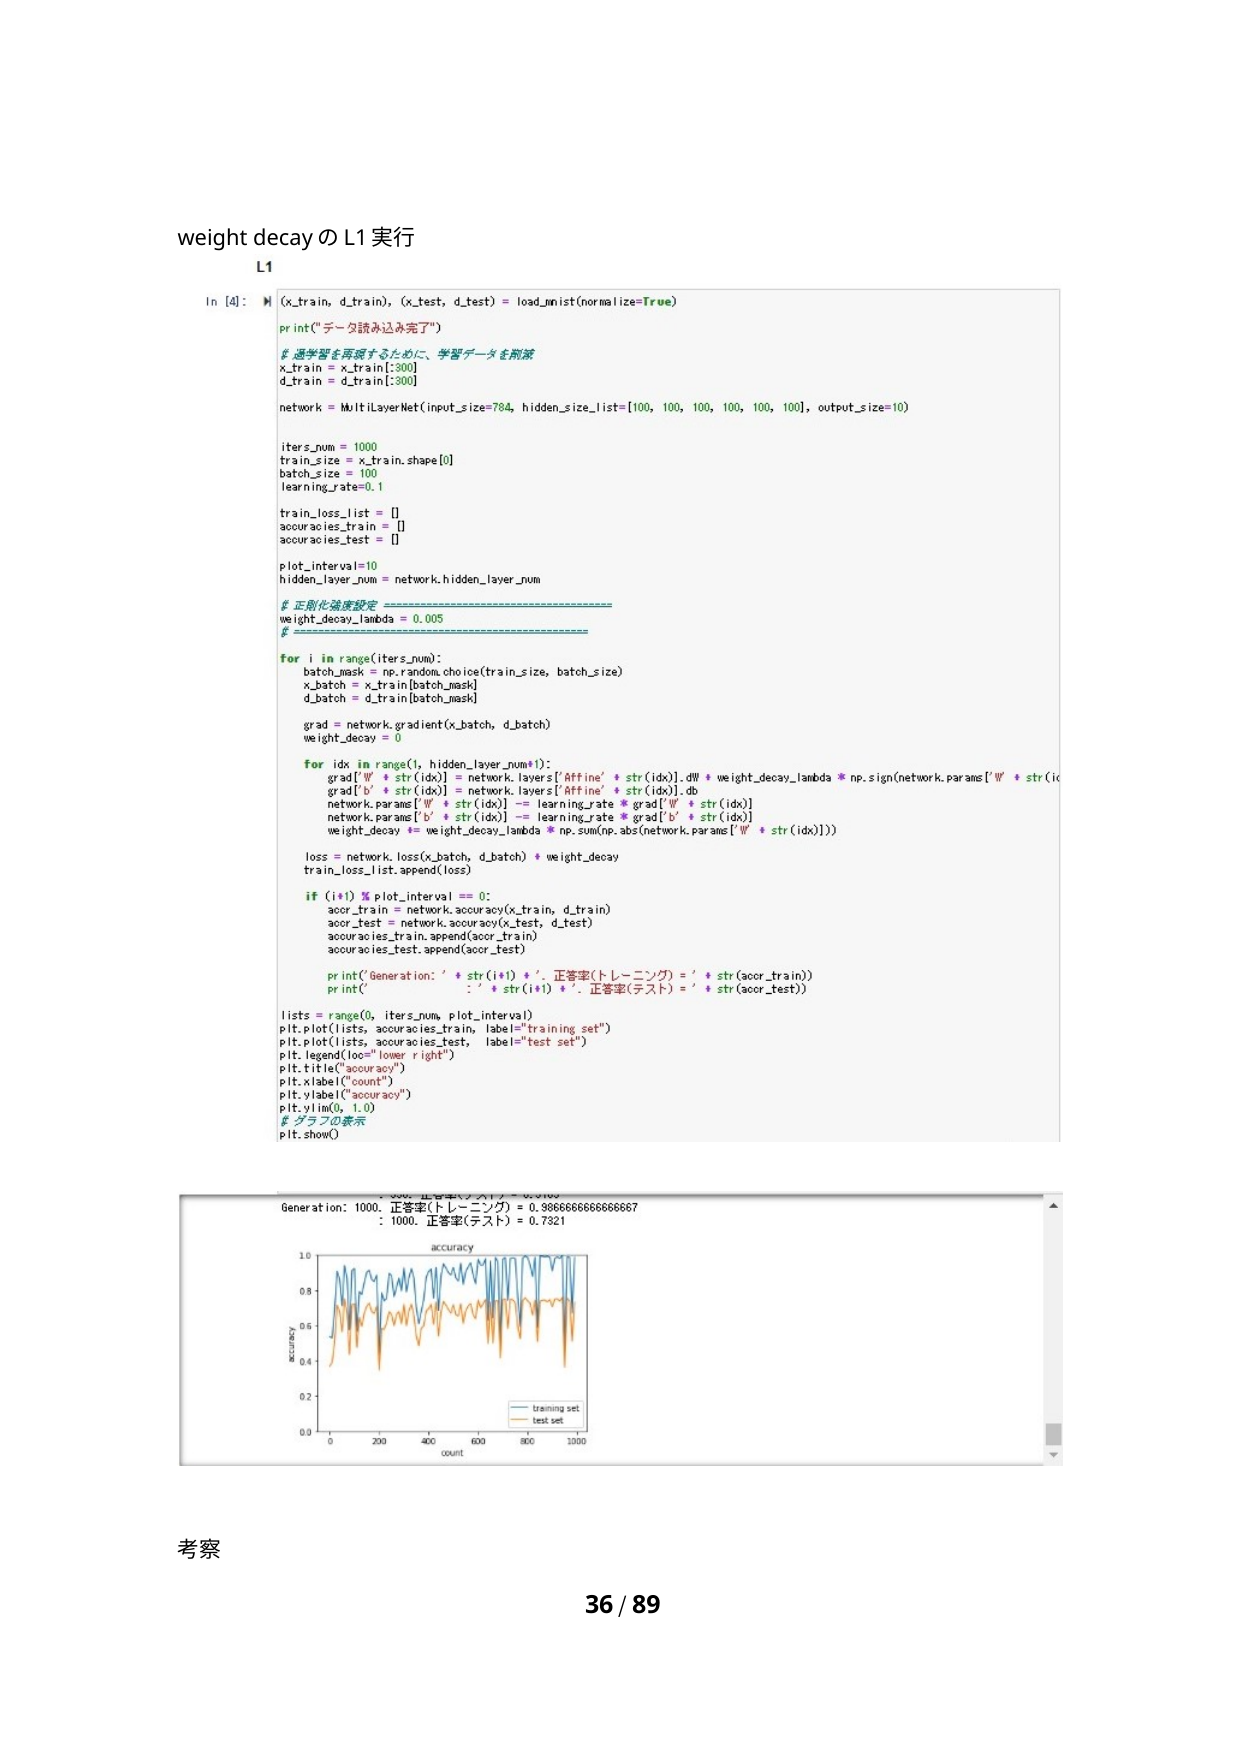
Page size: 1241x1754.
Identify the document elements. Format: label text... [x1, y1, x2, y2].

picture [177, 254, 1063, 1142]
text weight decayのL1実行 [177, 217, 1063, 254]
text 考察 [177, 1529, 1063, 1567]
picture [177, 1191, 1063, 1466]
